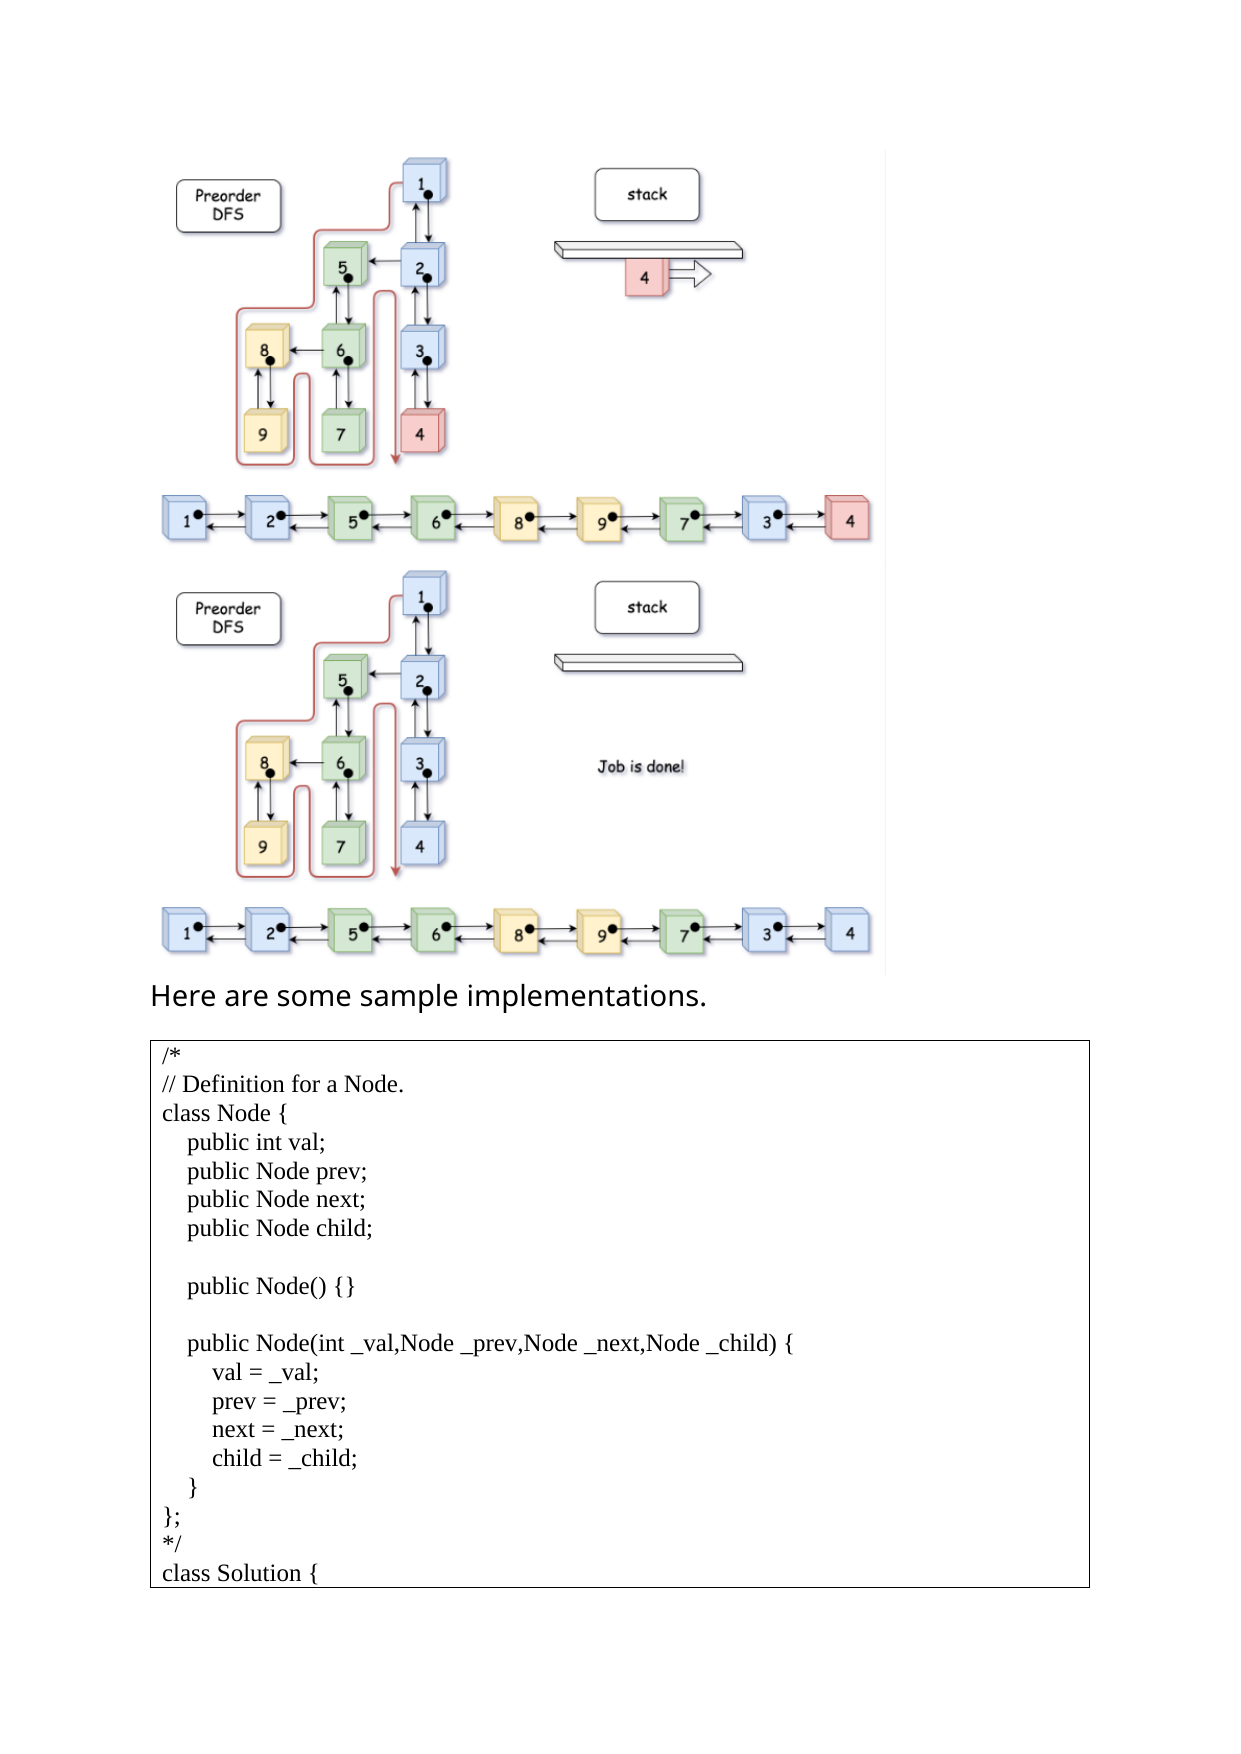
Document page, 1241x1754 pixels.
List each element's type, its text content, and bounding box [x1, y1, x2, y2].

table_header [151, 1041, 1089, 1587]
text Here are some sample implementations. [150, 975, 1090, 1015]
picture [150, 150, 886, 975]
